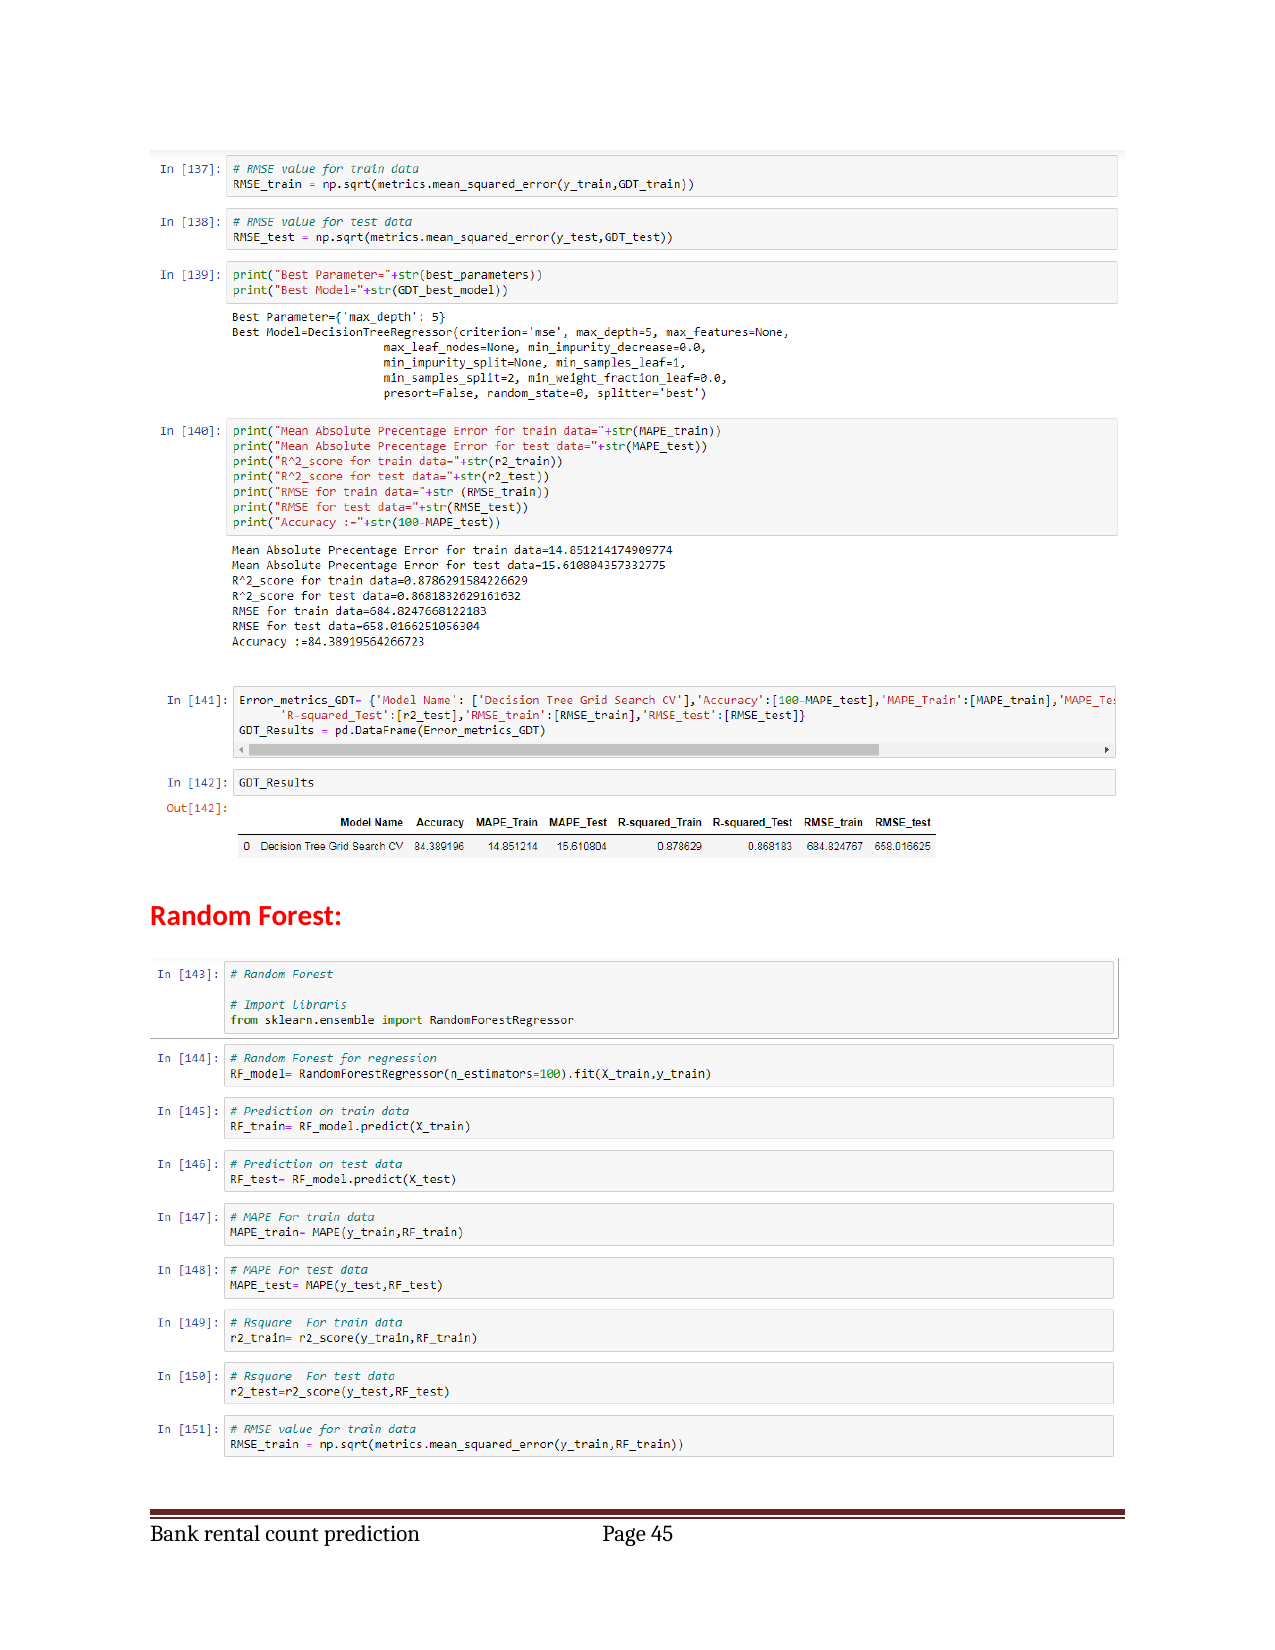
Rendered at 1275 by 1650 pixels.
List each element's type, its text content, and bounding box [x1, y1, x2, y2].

text Random Forest: [150, 897, 1125, 933]
picture [150, 958, 1125, 1464]
picture [150, 150, 1125, 654]
picture [150, 678, 1125, 872]
